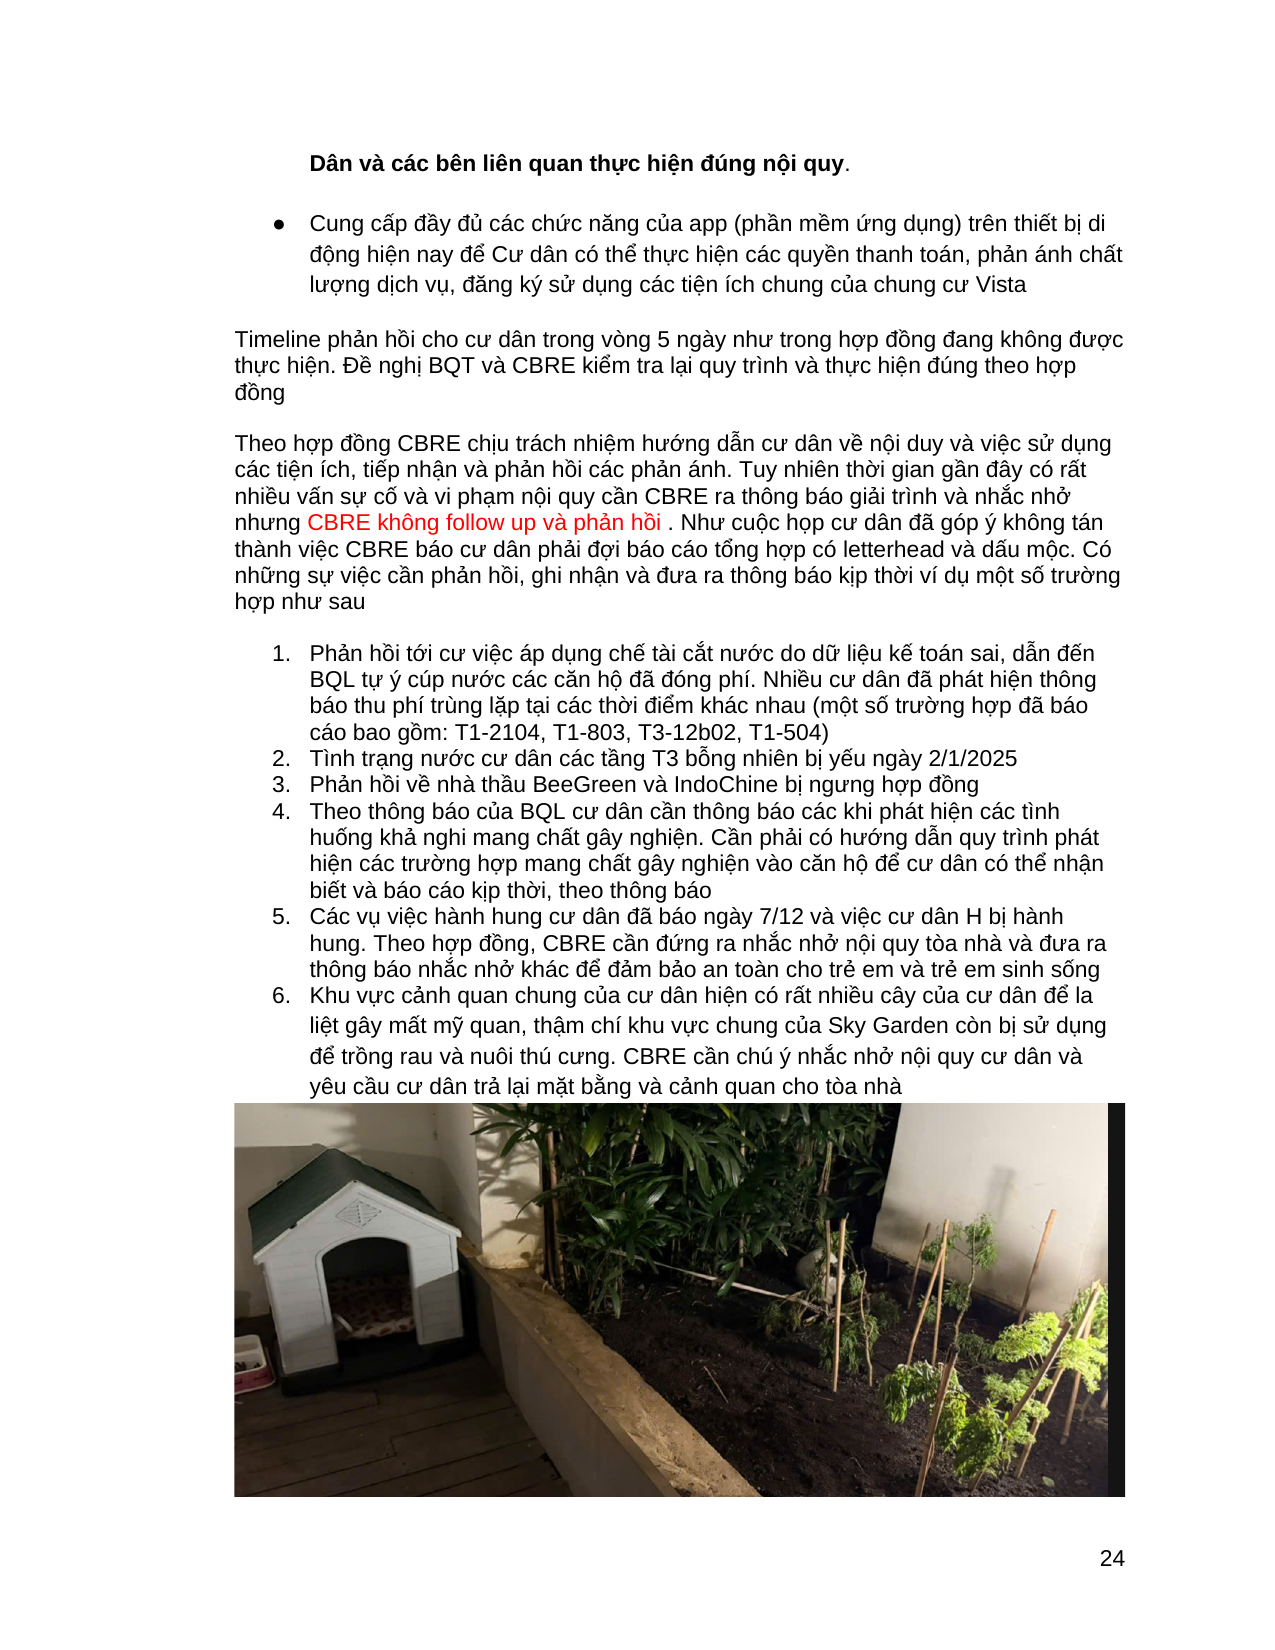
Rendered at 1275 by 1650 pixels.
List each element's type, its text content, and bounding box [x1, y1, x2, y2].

text Timeline phản hồi cho cư dân trong vòng 5 ngày như trong hợp đồng đang không được thực hiện. Đề nghị BQT và CBRE kiểm tra lại quy trình và thực hiện đúng theo hợp đồng [234, 326, 1125, 405]
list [272, 150, 1125, 207]
list Theo thông báo của BQL cư dân cần thông báo các khi phát hiện các tình huống khả nghi mang chất gây nghiện. Cần phải có hướng dẫn quy trình phát hiện các trường hợp mang chất gây nghiện vào căn hộ để cư dân có thể nhận biết và báo cáo kịp thời, theo thông báo [272, 798, 1125, 903]
list Tình trạng nước cư dân các tầng T3 bỗng nhiên bị yếu ngày 2/1/2025 [272, 745, 1125, 771]
list Các vụ việc hành hung cư dân đã báo ngày 7/12 và việc cư dân H bị hành hung. Theo hợp đồng, CBRE cần đứng ra nhắc nhở nội quy tòa nhà và đưa ra thông báo nhắc nhở khác để đảm bảo an toàn cho trẻ em và trẻ em sinh sống [272, 903, 1125, 982]
text Theo hợp đồng CBRE chịu trách nhiệm hướng dẫn cư dân về nội duy và việc sử dụng các tiện ích, tiếp nhận và phản hồi các phản ánh. Tuy nhiên thời gian gần đây có rất nhiều vấn sự cố và vi phạm nội quy cần CBRE ra thông báo giải trình và nhắc nhở nhưng CBRE không follow up và phản hồi . Như cuộc họp cư dân đã góp ý không tán thành việc CBRE báo cư dân phải đợi báo cáo tổng hợp có letterhead và dấu mộc. Có những sự việc cần phản hồi, ghi nhận và đưa ra thông báo kịp thời ví dụ một số trường hợp như sau [234, 430, 1125, 614]
list Phản hồi tới cư việc áp dụng chế tài cắt nước do dữ liệu kế toán sai, dẫn đến BQL tự ý cúp nước các căn hộ đã đóng phí. Nhiều cư dân đã phát hiện thông báo thu phí trùng lặp tại các thời điểm khác nhau (một số trường hợp đã báo cáo bao gồm: T1-2104, T1-803, T3-12b02, T1-504) [272, 639, 1125, 745]
picture [234, 1103, 1125, 1497]
list Phản hồi về nhà thầu BeeGreen và IndoChine bị ngưng hợp đồng [272, 771, 1125, 798]
list Cung cấp đầy đủ các chức năng của app (phần mềm ứng dụng) trên thiết bị di động hiện nay để Cư dân có thể thực hiện các quyền thanh toán, phản ánh chất lượng dịch vụ, đăng ký sử dụng các tiện ích chung của chung cư Vista [272, 210, 1125, 297]
list Khu vực cảnh quan chung của cư dân hiện có rất nhiều cây của cư dân để la liệt gây mất mỹ quan, thậm chí khu vực chung của Sky Garden còn bị sử dụng để trồng rau và nuôi thú cưng. CBRE cần chú ý nhắc nhở nội quy cư dân và yêu cầu cư dân trả lại mặt bằng và cảnh quan cho tòa nhà [272, 982, 1125, 1099]
